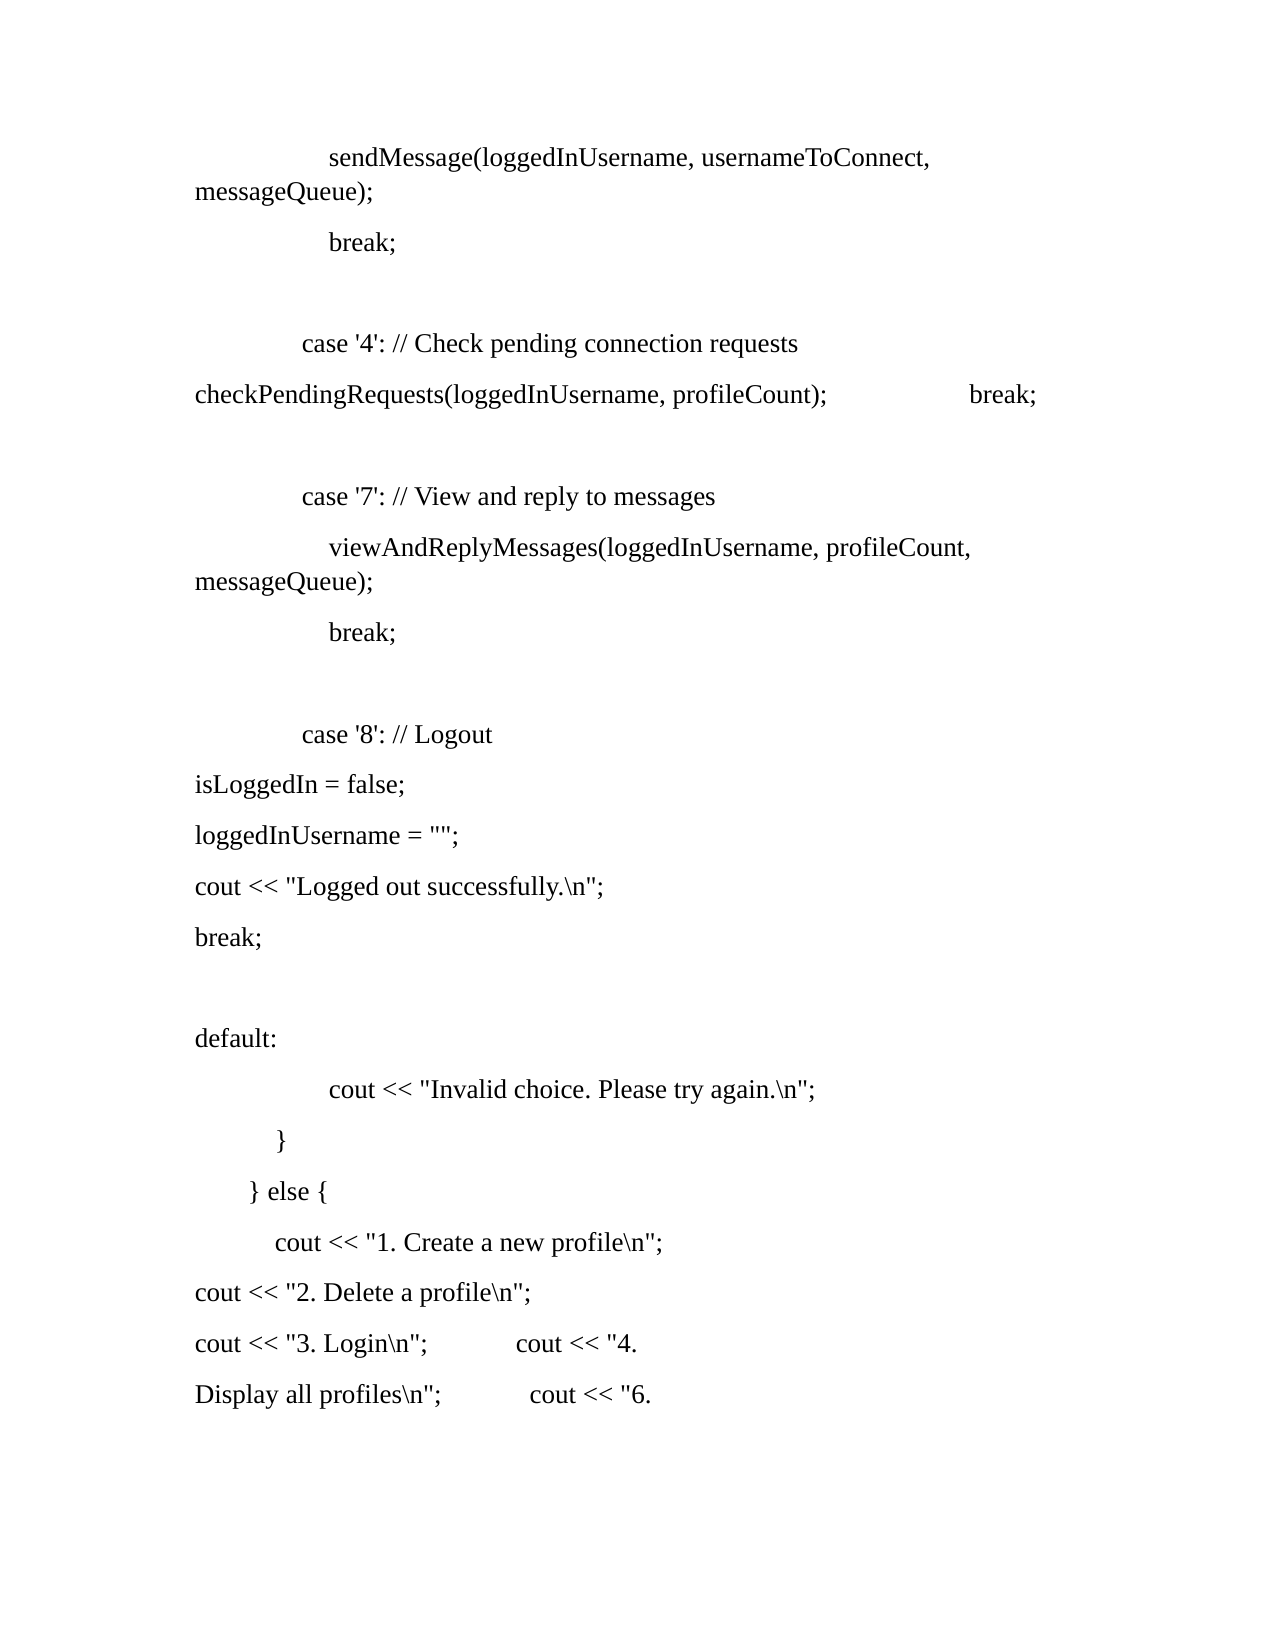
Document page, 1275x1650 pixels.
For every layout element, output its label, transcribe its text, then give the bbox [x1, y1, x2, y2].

text viewAndReplyMessages(loggedInUsername, profileCount, messageQueue); [193, 531, 1078, 596]
text case '7': // View and reply to messages [193, 480, 1078, 511]
text case '8': // Logout isLoggedIn = false; loggedInUsername = ""; cout << "Logged out successfully.\n"; break; [193, 718, 617, 952]
text break; [193, 616, 1078, 647]
text case '4': // Check pending connection requests checkPendingRequests(loggedInUsername, profileCount); break; [193, 327, 1038, 409]
text break; [193, 226, 1078, 257]
text sendMessage(loggedInUsername, usernameToConnect, messageQueue); [193, 141, 1078, 206]
text default: [193, 972, 381, 1053]
text cout << "Invalid choice. Please try again.\n"; [193, 1073, 1078, 1104]
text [193, 1226, 666, 1409]
text } else { [193, 1175, 1078, 1206]
text } [193, 1124, 1078, 1155]
